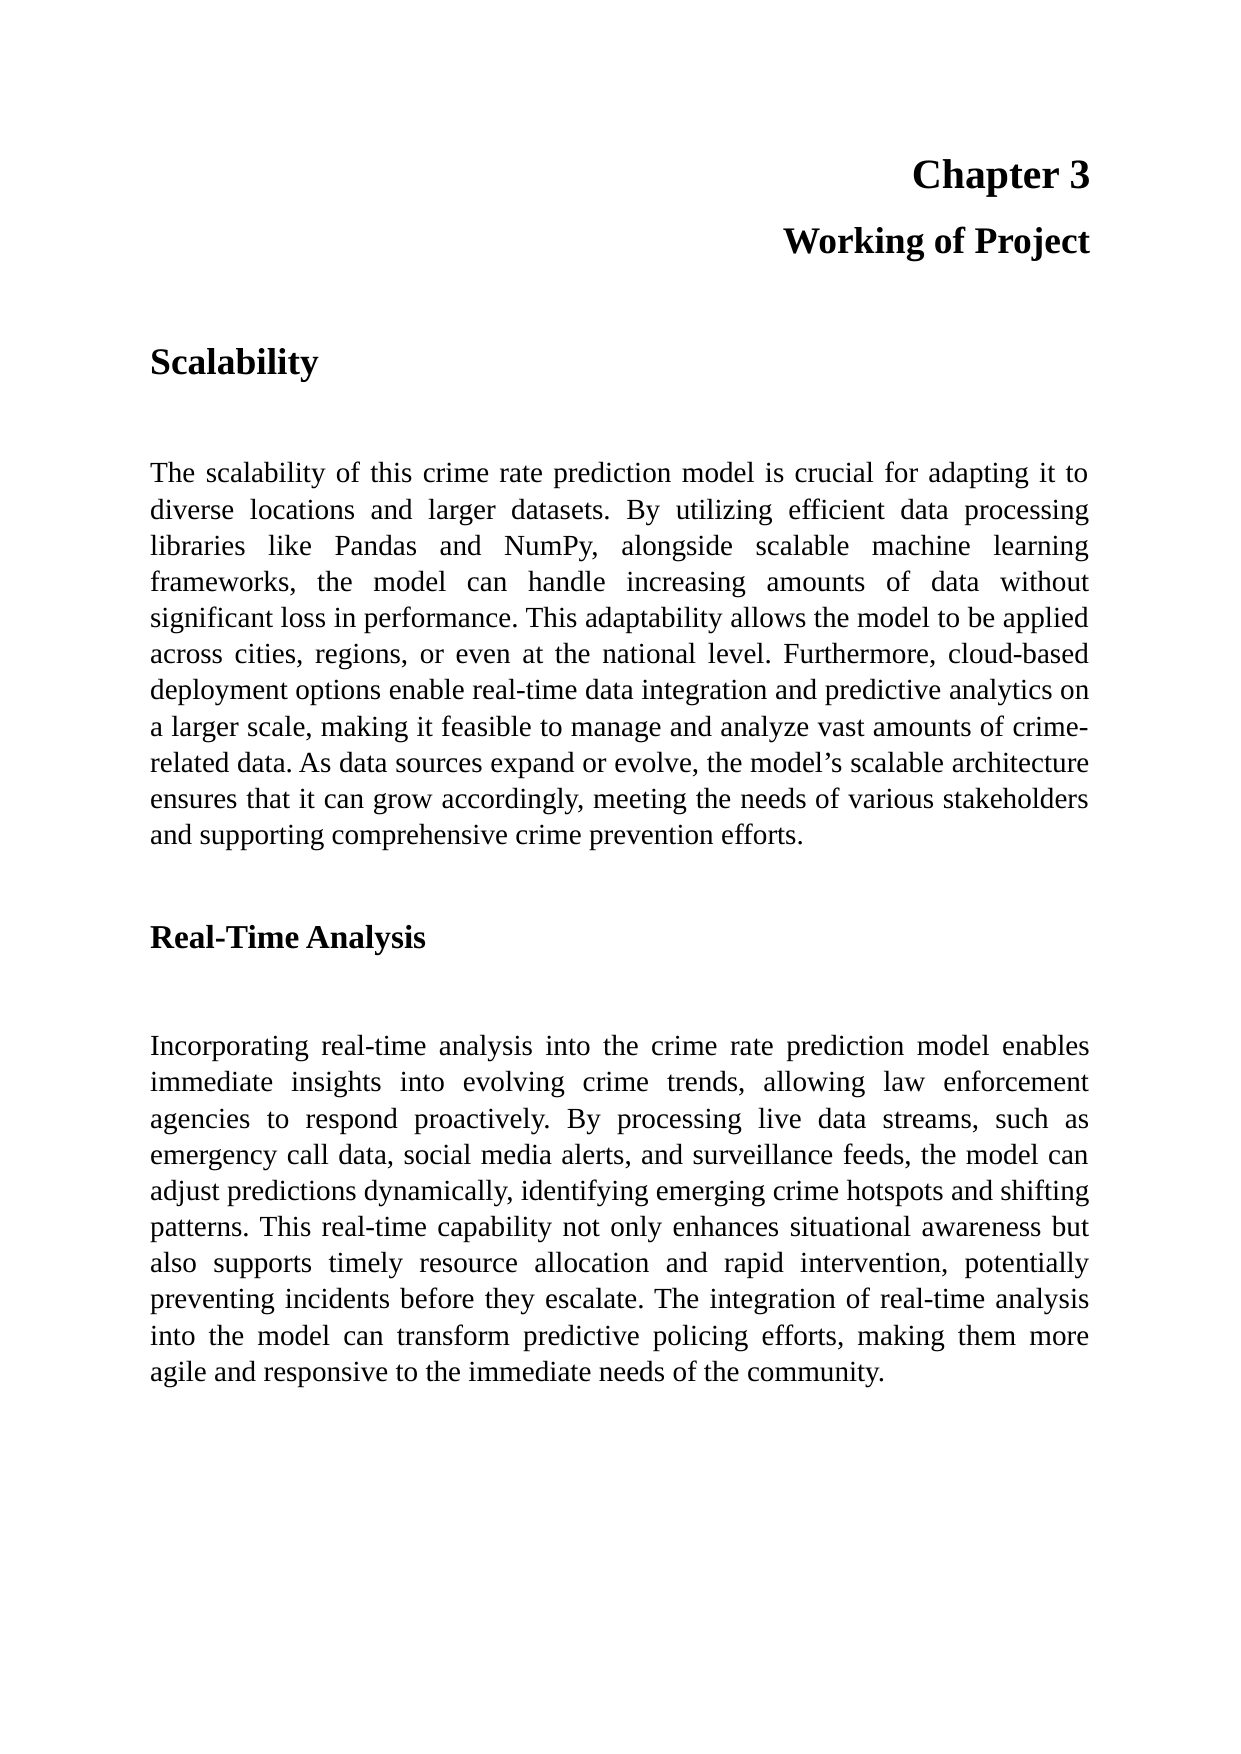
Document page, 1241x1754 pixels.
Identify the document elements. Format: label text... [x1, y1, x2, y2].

text Working of Project [150, 218, 1090, 261]
text Real-Time Analysis [150, 918, 1090, 956]
text Chapter 3 [150, 150, 1090, 198]
text The scalability of this crime rate prediction model is crucial for adapting it to diverse locations and larger datasets. By utilizing efficient data processing libraries like Pandas and NumPy, alongside scalable machine learning frameworks, the model can handle increasing amounts of data without significant loss in performance. This adaptability allows the model to be applied across cities, regions, or even at the national level. Furthermore, cloud-based deployment options enable real-time data integration and predictive analytics on a larger scale, making it feasible to manage and analyze vast amounts of crime-related data. As data sources expand or evolve, the model’s scalable architecture ensures that it can grow accordingly, meeting the needs of various stakeholders and supporting comprehensive crime prevention efforts. [150, 456, 1090, 851]
text Scalability [150, 339, 1090, 383]
text Incorporating real-time analysis into the crime rate prediction model enables immediate insights into evolving crime trends, allowing law enforcement agencies to respond proactively. By processing live data streams, such as emergency call data, social media alerts, and surveillance feeds, the model can adjust predictions dynamically, identifying emerging crime hotspots and shifting patterns. This real-time capability not only enhances situational awareness but also supports timely resource allocation and rapid intervention, potentially preventing incidents before they escalate. The integration of real-time analysis into the model can transform predictive policing efforts, making them more agile and responsive to the immediate needs of the community. [150, 1028, 1090, 1387]
